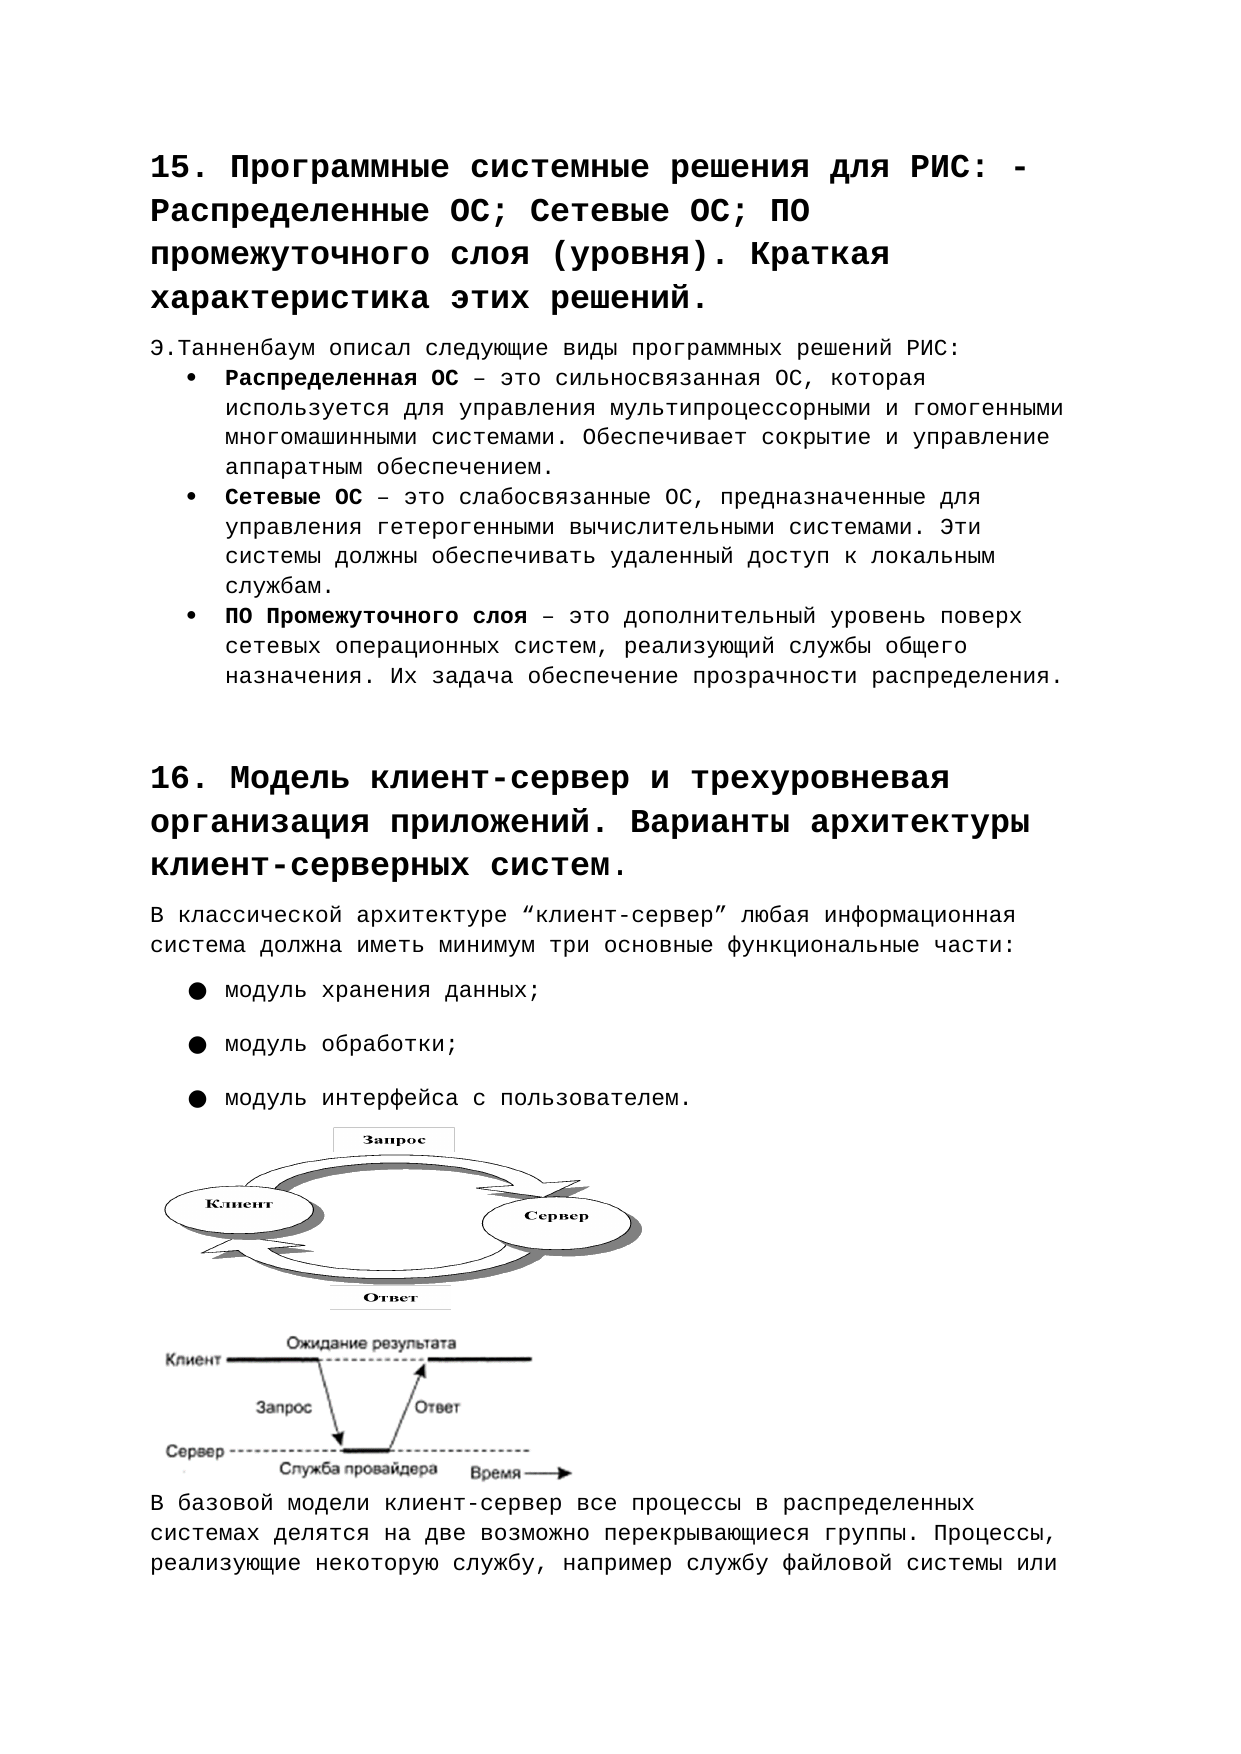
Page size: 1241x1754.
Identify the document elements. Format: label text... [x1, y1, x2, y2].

list ПО Промежуточного слоя – это дополнительный уровень поверх сетевых операционных систем, реализующий службы общего назначения. Их задача обеспечение прозрачности распределения. [187, 604, 1090, 690]
list модуль хранения данных; [187, 963, 1090, 1010]
text Э.Танненбаум описал следующие виды программных решений РИС: [150, 336, 1090, 362]
text В классической архитектуре “клиент-сервер” любая информационная система должна иметь минимум три основные функциональные части: [150, 904, 1090, 959]
list модуль обработки; [187, 1017, 1090, 1064]
picture [150, 1317, 596, 1488]
subtitle 16. Модель клиент-сервер и трехуровневая организация приложений. Варианты архитектуры клиент-серверных систем. [150, 761, 1090, 886]
subtitle 15. Программные системные решения для РИС: - Распределенные ОС; Сетевые ОС; ПО промежуточного слоя (уровня). Краткая характеристика этих решений. [150, 150, 1090, 318]
picture [150, 1125, 650, 1314]
list Распределенная ОС – это сильносвязанная ОС, которая используется для управления мультипроцессорными и гомогенными многомашинными системами. Обеспечивает сокрытие и управление аппаратным обеспечением. [187, 366, 1090, 481]
list Сетевые ОС – это слабосвязанные ОС, предназначенные для управления гетерогенными вычислительными системами. Эти системы должны обеспечивать удаленный доступ к локальным службам. [187, 485, 1090, 601]
list модуль интерфейса с пользователем. [187, 1071, 1090, 1118]
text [150, 1491, 1090, 1577]
